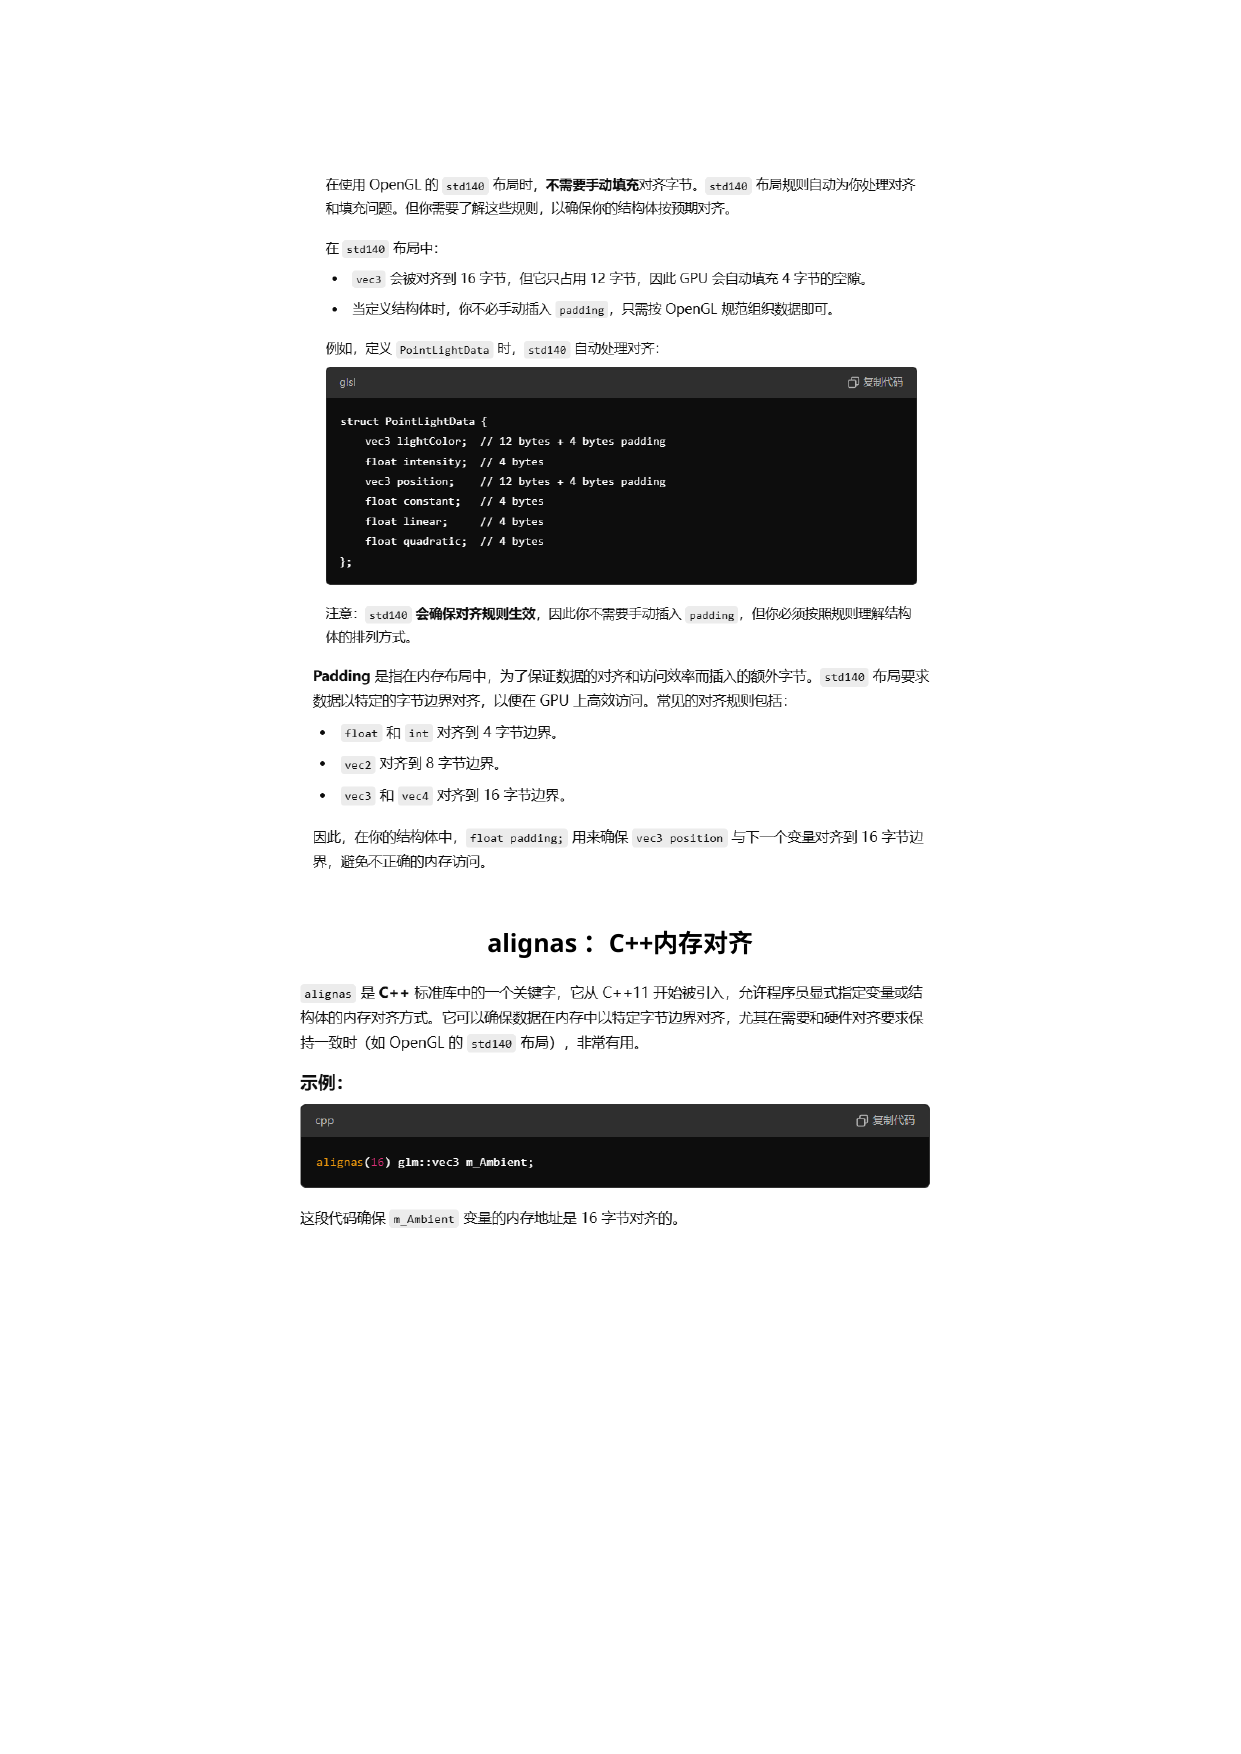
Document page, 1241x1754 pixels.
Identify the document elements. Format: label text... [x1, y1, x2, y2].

text alignas ：C++内存对齐 [187, 909, 1053, 974]
picture [292, 974, 948, 1234]
picture [307, 162, 933, 886]
